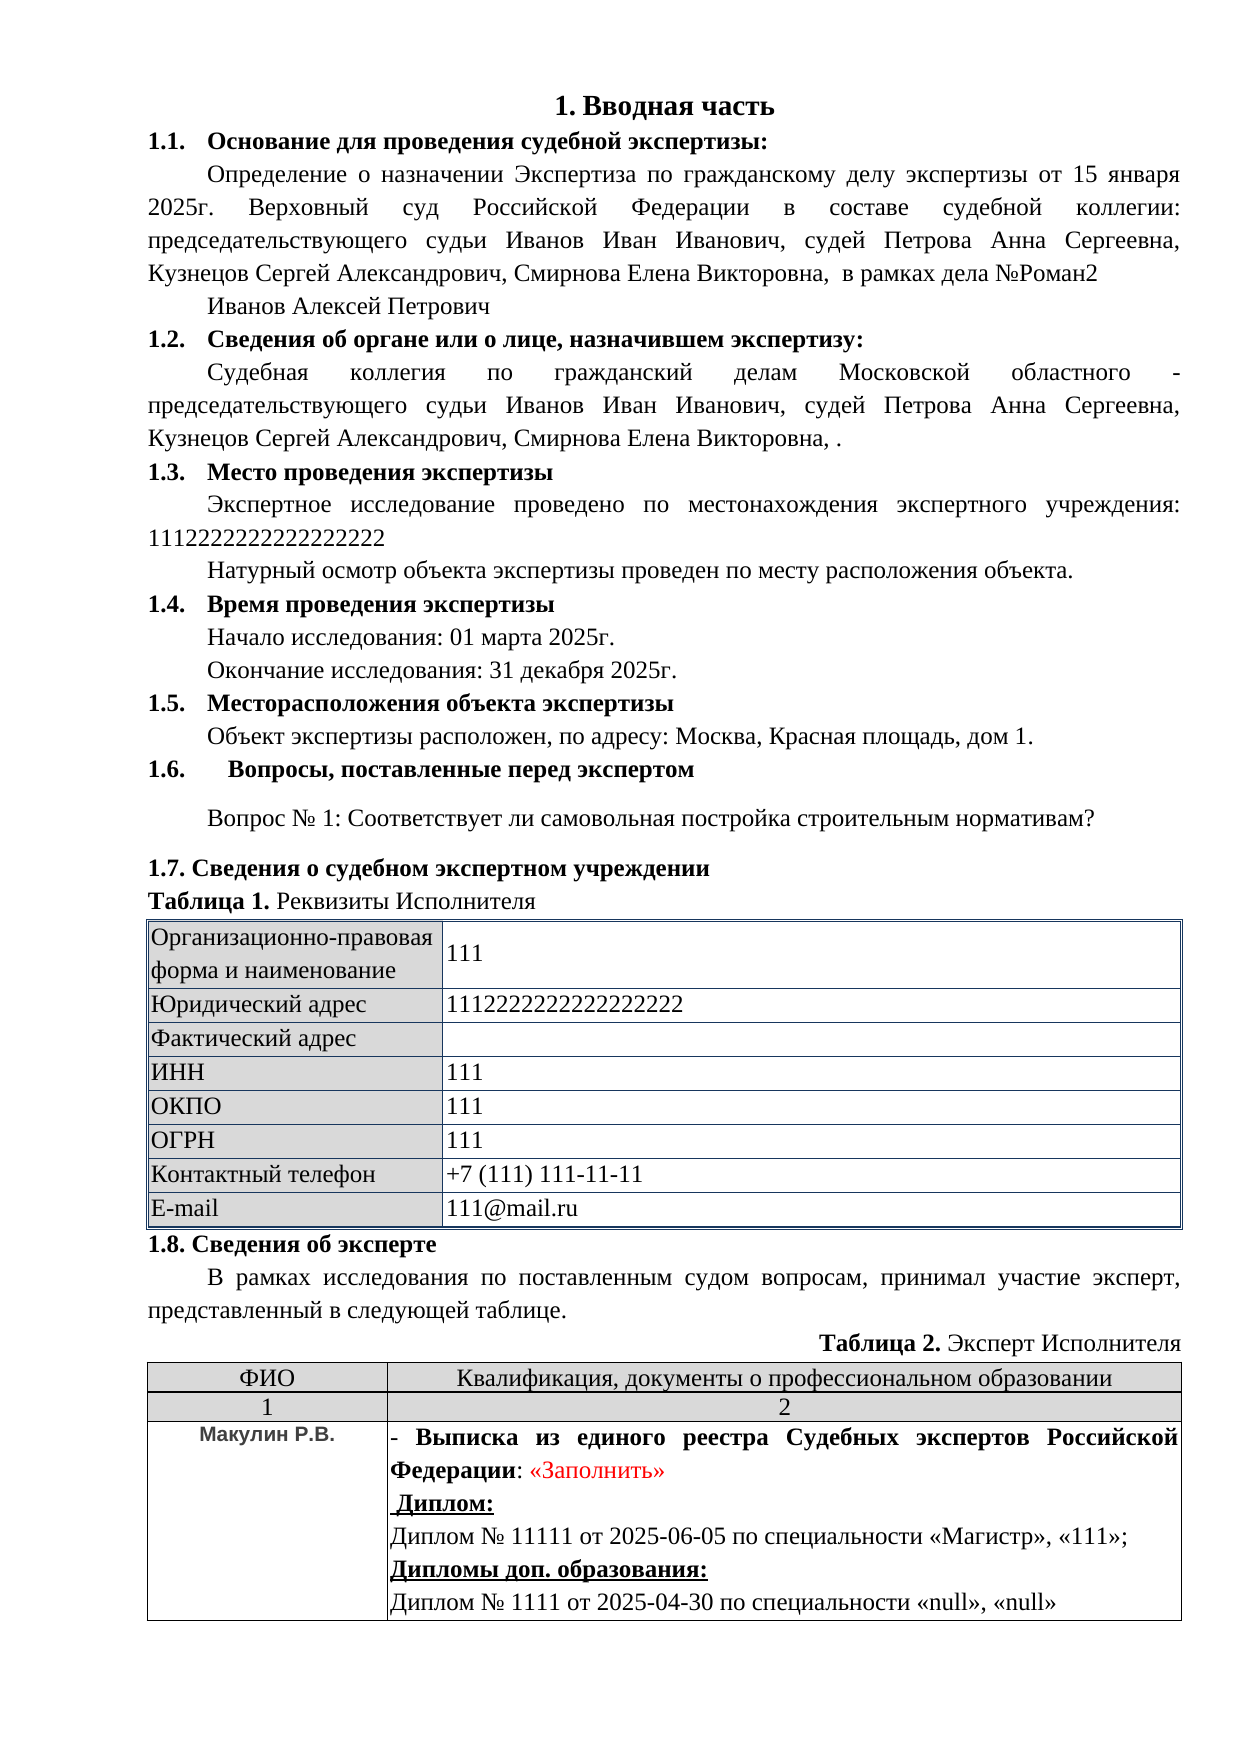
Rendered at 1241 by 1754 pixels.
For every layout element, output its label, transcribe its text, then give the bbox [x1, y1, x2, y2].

table_cell Контактный телефон [149, 1159, 442, 1192]
table_header Организационно-правовая форма и наименование [149, 922, 442, 988]
text Начало исследования: 01 марта 2025г. [148, 622, 1181, 650]
table_header ФИО [148, 1363, 387, 1391]
text Судебная коллегия по гражданский делам Московской областного - председательствующего судьи Иванов Иван Иванович, судей Петрова Анна Сергеевна, Кузнецов Сергей Александрович, Смирнова Елена Викторовна, . [148, 357, 1181, 452]
text Таблица 1. Реквизиты Исполнителя [148, 886, 1181, 914]
list Вопрос № 1: Соответствует ли самовольная постройка строительным нормативам? [148, 803, 1181, 832]
table_cell Макулин Р.В. [148, 1422, 387, 1620]
text Иванов Алексей Петрович [148, 291, 1181, 320]
table_cell 1 [148, 1393, 387, 1421]
list Вопросы, поставленные перед экспертом [148, 754, 1181, 782]
list Место проведения экспертизы [148, 457, 1181, 485]
list Основание для проведения судебной экспертизы: [148, 126, 1181, 155]
list Время проведения экспертизы [148, 589, 1181, 617]
table_cell 111@mail.ru [443, 1193, 1180, 1226]
table_cell 111 [443, 1091, 1180, 1124]
text 1. Вводная часть [148, 88, 1181, 121]
text Объект экспертизы расположен, по адресу: Москва, Красная площадь, дом 1. [148, 721, 1181, 749]
list Сведения об органе или о лице, назначившем экспертизу: [148, 324, 1181, 353]
table_cell 2 [388, 1393, 1181, 1421]
table_header Квалификация, документы о профессиональном образовании [388, 1363, 1181, 1391]
list Месторасположения объекта экспертизы [148, 688, 1181, 716]
text Окончание исследования: 31 декабря 2025г. [148, 655, 1181, 683]
table_cell 111 [443, 1057, 1180, 1090]
text Определение о назначении Экспертиза по гражданскому делу экспертизы от 15 января 2025г. Верховный суд Российской Федерации в составе судебной коллегии: председательствующего судьи Иванов Иван Иванович, судей Петрова Анна Сергеевна, Кузнецов Сергей Александрович, Смирнова Елена Викторовна, в рамках дела №Роман2 [148, 159, 1181, 287]
table_cell ИНН [149, 1057, 442, 1090]
table_cell 1112222222222222222 [443, 989, 1180, 1022]
table_cell ОГРН [149, 1125, 442, 1158]
table_cell Юридический адрес [149, 989, 442, 1022]
text Натурный осмотр объекта экспертизы проведен по месту расположения объекта. [148, 556, 1181, 584]
text 1.8. Сведения об эксперте [148, 1230, 1181, 1258]
table_header 111 [443, 922, 1180, 988]
table_cell Фактический адрес [149, 1023, 442, 1056]
text Экспертное исследование проведено по местонахождения экспертного учреждения: 1112222222222222222 [148, 489, 1181, 551]
text Таблица 2. Эксперт Исполнителя [148, 1328, 1181, 1357]
text В рамках исследования по поставленным судом вопросам, принимал участие эксперт, представленный в следующей таблице. [148, 1262, 1181, 1324]
table_cell ОКПО [149, 1091, 442, 1124]
table_cell 111 [443, 1125, 1180, 1158]
table_cell +7 (111) 111-11-11 [443, 1159, 1180, 1192]
table_cell E-mail [149, 1193, 442, 1226]
table_cell [443, 1023, 1180, 1056]
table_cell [388, 1422, 1181, 1620]
text 1.7. Сведения о судебном экспертном учреждении [148, 853, 1181, 881]
